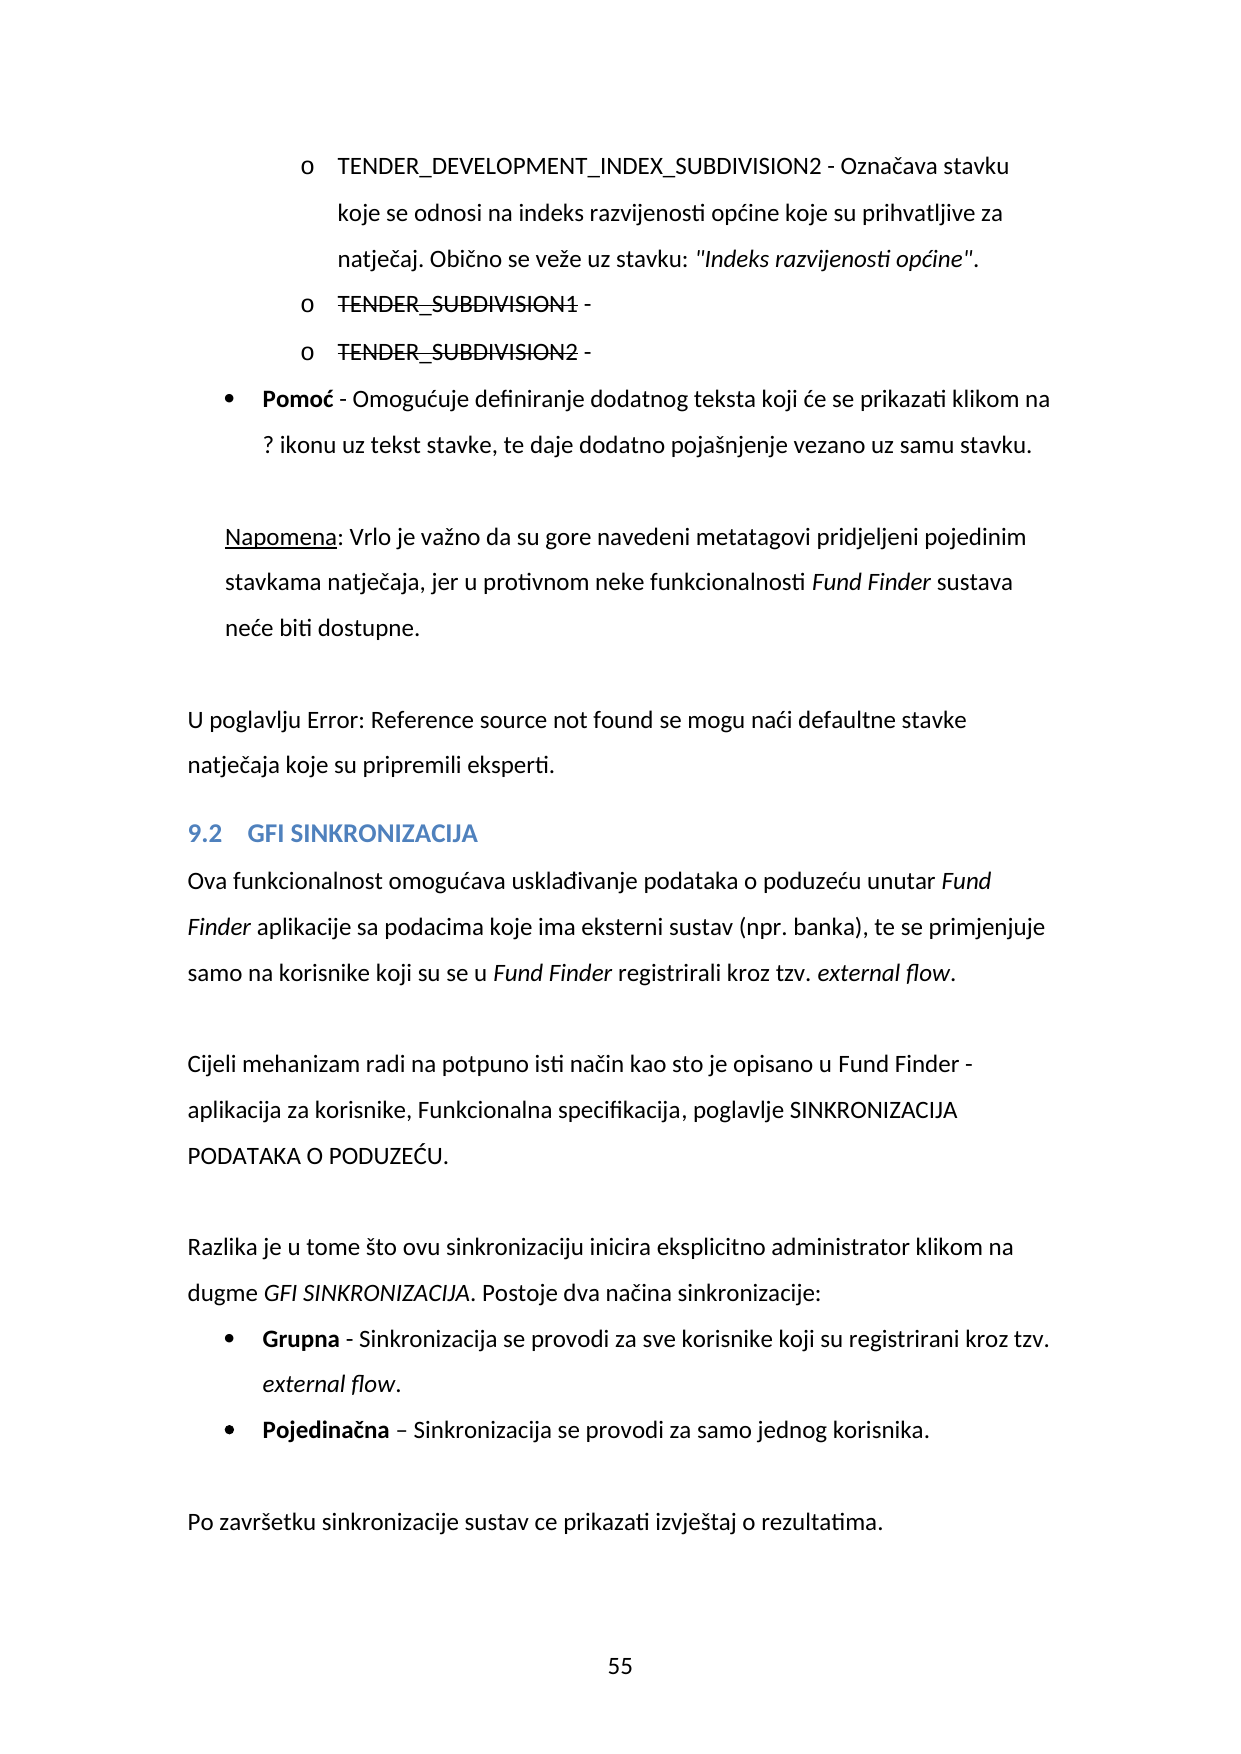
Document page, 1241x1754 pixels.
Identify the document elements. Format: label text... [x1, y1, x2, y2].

list TENDER_SUBDIVISION1 - [300, 288, 1053, 320]
list Grupna - Sinkronizacija se provodi za sve korisnike koji su registrirani kroz tzv. external flow. [225, 1323, 1053, 1399]
text Razlika je u tome što ovu sinkronizaciju inicira eksplicitno administrator klikom na dugme GFI SINKRONIZACIJA. Postoje dva načina sinkronizacije: [187, 1231, 1053, 1308]
list Pojedinačna – Sinkronizacija se provodi za samo jednog korisnika. [225, 1414, 1053, 1445]
subtitle GFI SINKRONIZACIJA [187, 816, 1053, 849]
text Ova funkcionalnost omogućava usklađivanje podataka o poduzeću unutar Fund Finder aplikacije sa podacima koje ima eksterni sustav (npr. banka), te se primjenjuje samo na korisnike koji su se u Fund Finder registrirali kroz tzv. external flow. [187, 866, 1053, 987]
text Cijeli mehanizam radi na potpuno isti način kao sto je opisano u Fund Finder - aplikacija za korisnike, Funkcionalna specifikacija, poglavlje SINKRONIZACIJA PODATAKA O PODUZEĆU. [187, 1048, 1053, 1170]
list TENDER_SUBDIVISION2 - [300, 336, 1053, 368]
list TENDER_DEVELOPMENT_INDEX_SUBDIVISION2 - Označava stavku koje se odnosi na indeks razvijenosti općine koje su prihvatljive za natječaj. Obično se veže uz stavku: "Indeks razvijenosti općine". [300, 150, 1053, 273]
text Po završetku sinkronizacije sustav ce prikazati izvještaj o rezultatima. [187, 1506, 1053, 1536]
text Napomena: Vrlo je važno da su gore navedeni metatagovi pridjeljeni pojedinim stavkama natječaja, jer u protivnom neke funkcionalnosti Fund Finder sustava neće biti dostupne. [225, 521, 1053, 643]
list Pomoć - Omogućuje definiranje dodatnog teksta koji će se prikazati klikom na ? ikonu uz tekst stavke, te daje dodatno pojašnjenje vezano uz samu stavku. [225, 384, 1053, 460]
